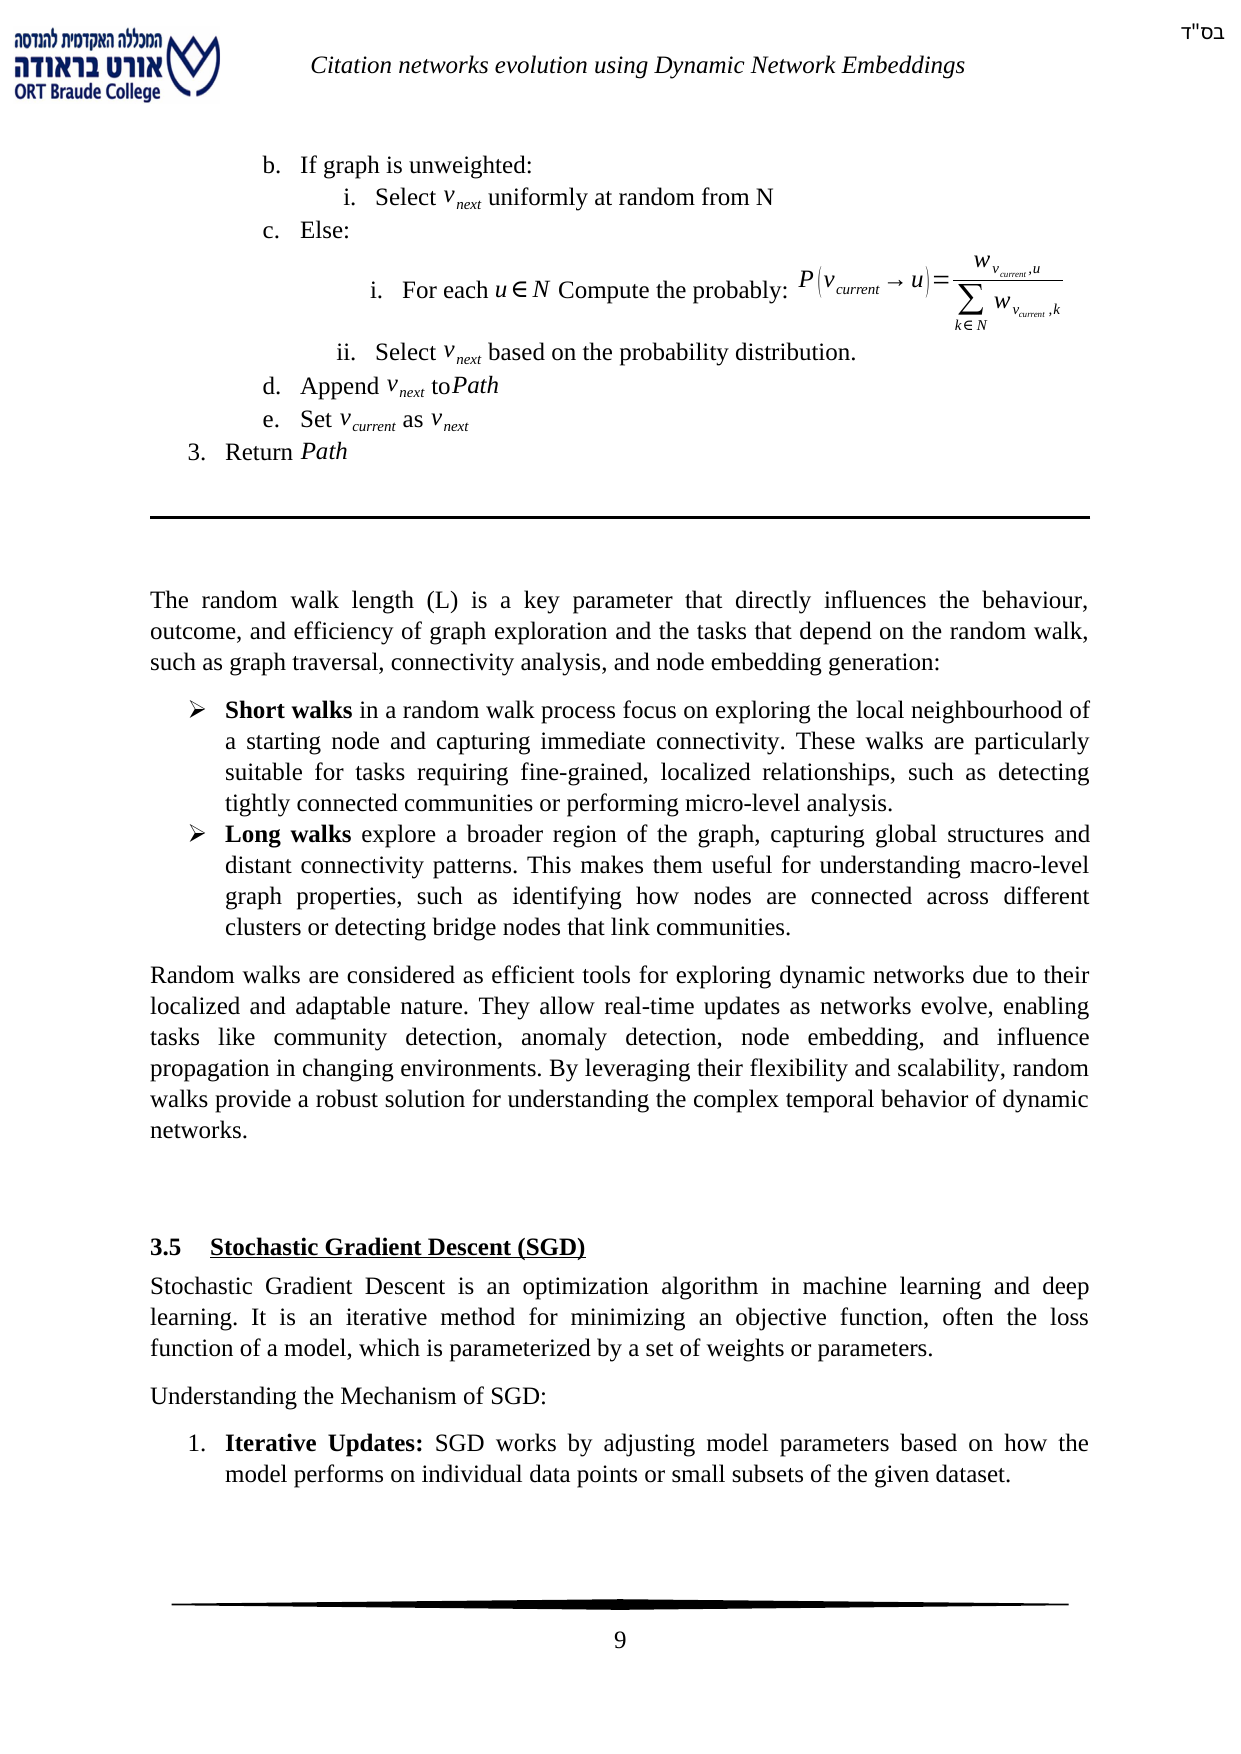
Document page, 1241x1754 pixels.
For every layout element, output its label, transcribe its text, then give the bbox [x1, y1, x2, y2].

list Set as [262, 403, 1090, 435]
text The random walk length (L) is a key parameter that directly influences the behaviour, outcome, and efficiency of graph exploration and the tasks that depend on the random walk, such as graph traversal, connectivity analysis, and node embedding generation: [150, 585, 1090, 676]
list Short walks in a random walk process focus on exploring the local neighbourhood of a starting node and capturing immediate connectivity. These walks are particularly suitable for tasks requiring fine-grained, localized relationships, such as detecting tightly connected communities or performing micro-level analysis. [187, 695, 1090, 817]
list Long walks explore a broader region of the graph, capturing global structures and distant connectivity patterns. This makes them useful for understanding macro-level graph properties, such as identifying how nodes are connected across different clusters or detecting bridge nodes that link communities. [187, 819, 1090, 941]
text Stochastic Gradient Descent is an optimization algorithm in machine learning and deep learning. It is an iterative method for minimizing an objective function, often the loss function of a model, which is parameterized by a set of weights or parameters. [150, 1271, 1090, 1362]
list Else: [262, 215, 1090, 243]
list Return [187, 437, 1090, 466]
text Understanding the Mechanism of SGD: [150, 1381, 1090, 1409]
text Random walks are considered as efficient tools for exploring dynamic networks due to their localized and adaptable nature. They allow real-time updates as networks evolve, enabling tasks like community detection, anomaly detection, node embedding, and influence propagation in changing environments. By leveraging their flexibility and scalability, random walks provide a robust solution for understanding the complex temporal behavior of dynamic networks. [150, 960, 1090, 1144]
picture [12, 26, 221, 104]
subtitle Stochastic Gradient Descent (SGD) [150, 1232, 1090, 1260]
list Append to [262, 370, 1090, 401]
list Select uniformly at random from N [356, 181, 1090, 212]
list Iterative Updates: SGD works by adjusting model parameters based on how the model performs on individual data points or small subsets of the given dataset. [187, 1428, 1090, 1488]
list If graph is unweighted: [262, 150, 1090, 179]
list Select based on the probability distribution. [356, 336, 1090, 367]
list For each Compute the probably: [356, 246, 1090, 334]
